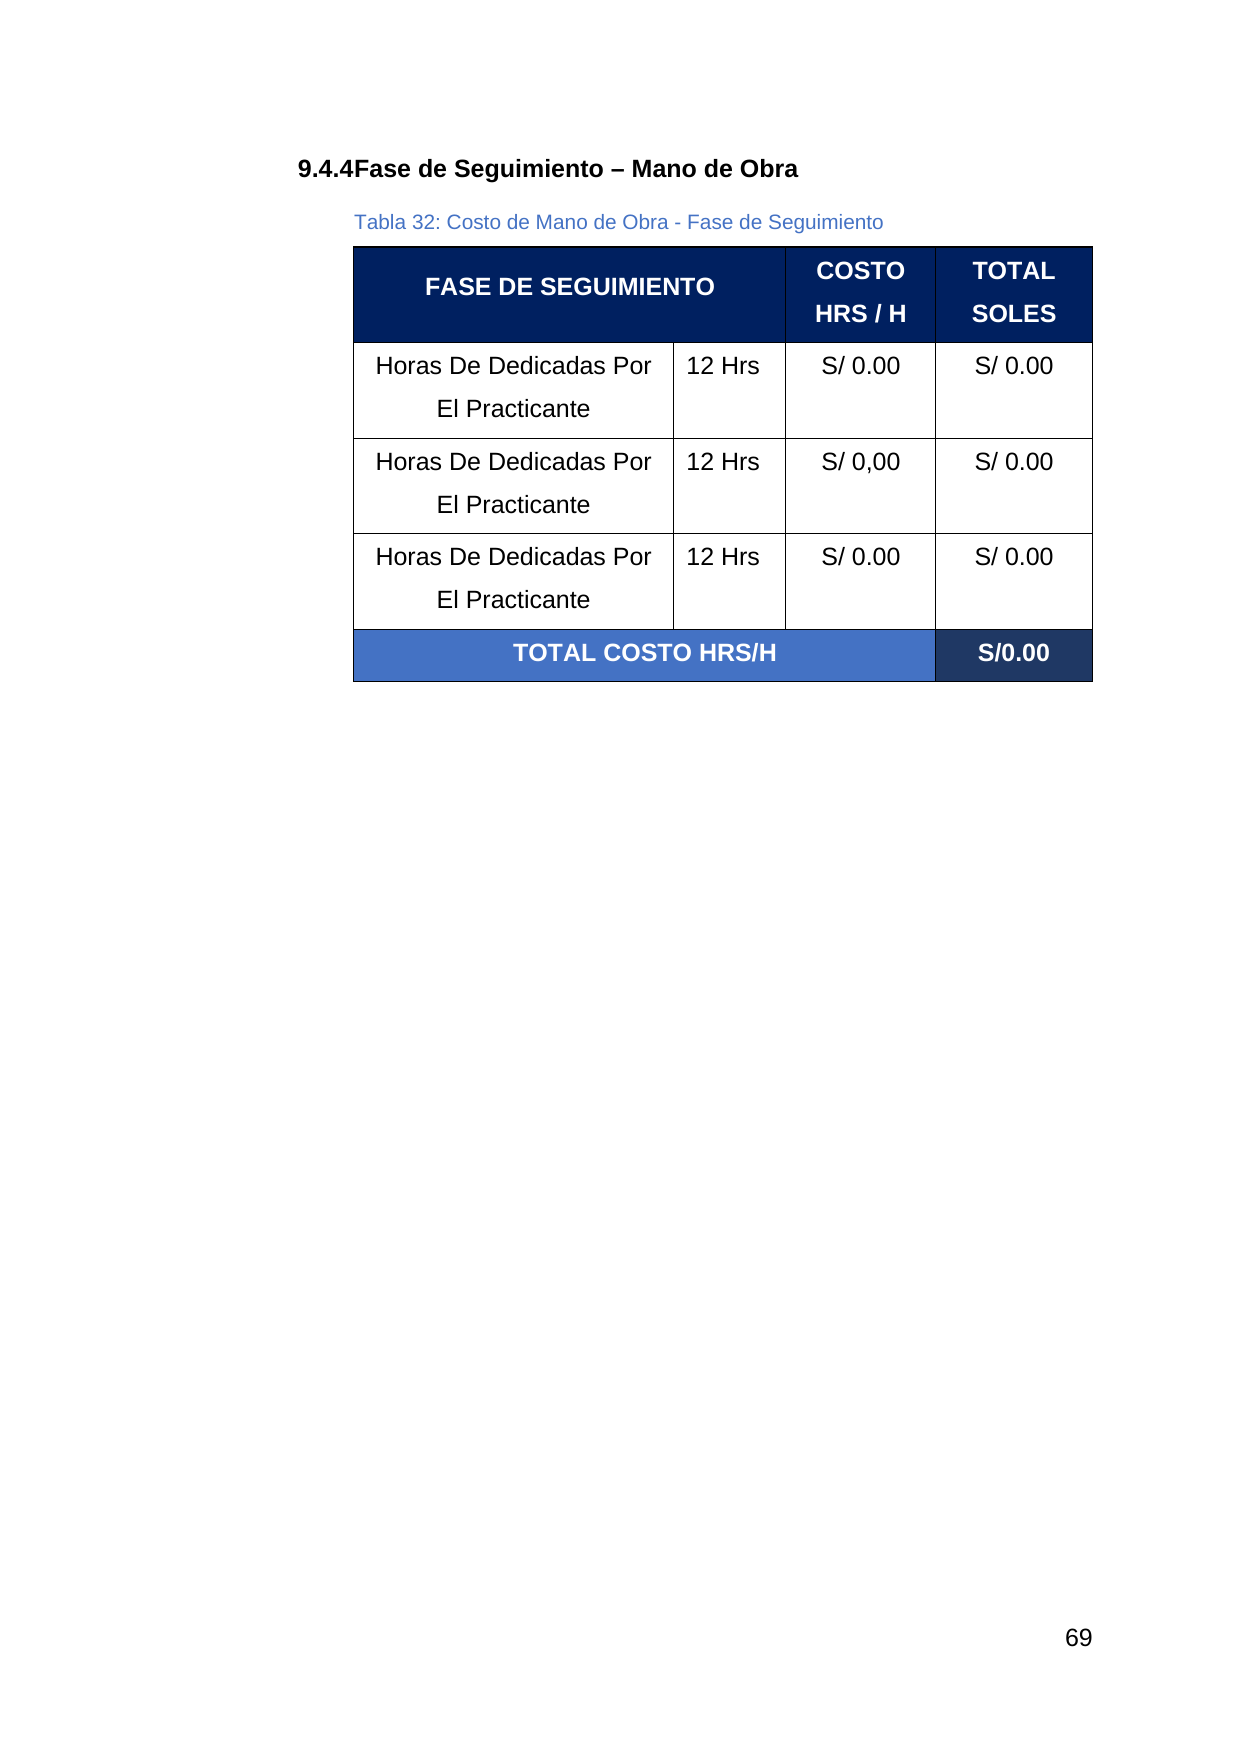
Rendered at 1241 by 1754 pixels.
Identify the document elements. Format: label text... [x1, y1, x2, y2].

table_header TOTAL SOLES [936, 248, 1092, 342]
table_cell S/0.00 [936, 630, 1092, 681]
table_header FASE DE SEGUIMIENTO [354, 248, 785, 342]
text Tabla 32: Costo de Mano de Obra - Fase de Seguimiento [354, 210, 1092, 234]
table_cell S/ 0.00 [936, 439, 1092, 533]
table_cell Horas De Dedicadas Por El Practicante [354, 534, 673, 628]
subtitle Fase de Seguimiento – Mano de Obra [298, 154, 1092, 183]
table_cell S/ 0.00 [786, 534, 935, 628]
table_cell TOTAL COSTO HRS/H [354, 630, 935, 681]
table_cell 12 Hrs [674, 343, 785, 437]
table_cell S/ 0.00 [936, 343, 1092, 437]
table_cell S/ 0,00 [786, 439, 935, 533]
table_cell Horas De Dedicadas Por El Practicante [354, 439, 673, 533]
table_cell Horas De Dedicadas Por El Practicante [354, 343, 673, 437]
table_cell 12 Hrs [674, 439, 785, 533]
table_cell 12 Hrs [674, 534, 785, 628]
table_header COSTO HRS / H [786, 248, 935, 342]
table_cell S/ 0.00 [786, 343, 935, 437]
table_cell S/ 0.00 [936, 534, 1092, 628]
